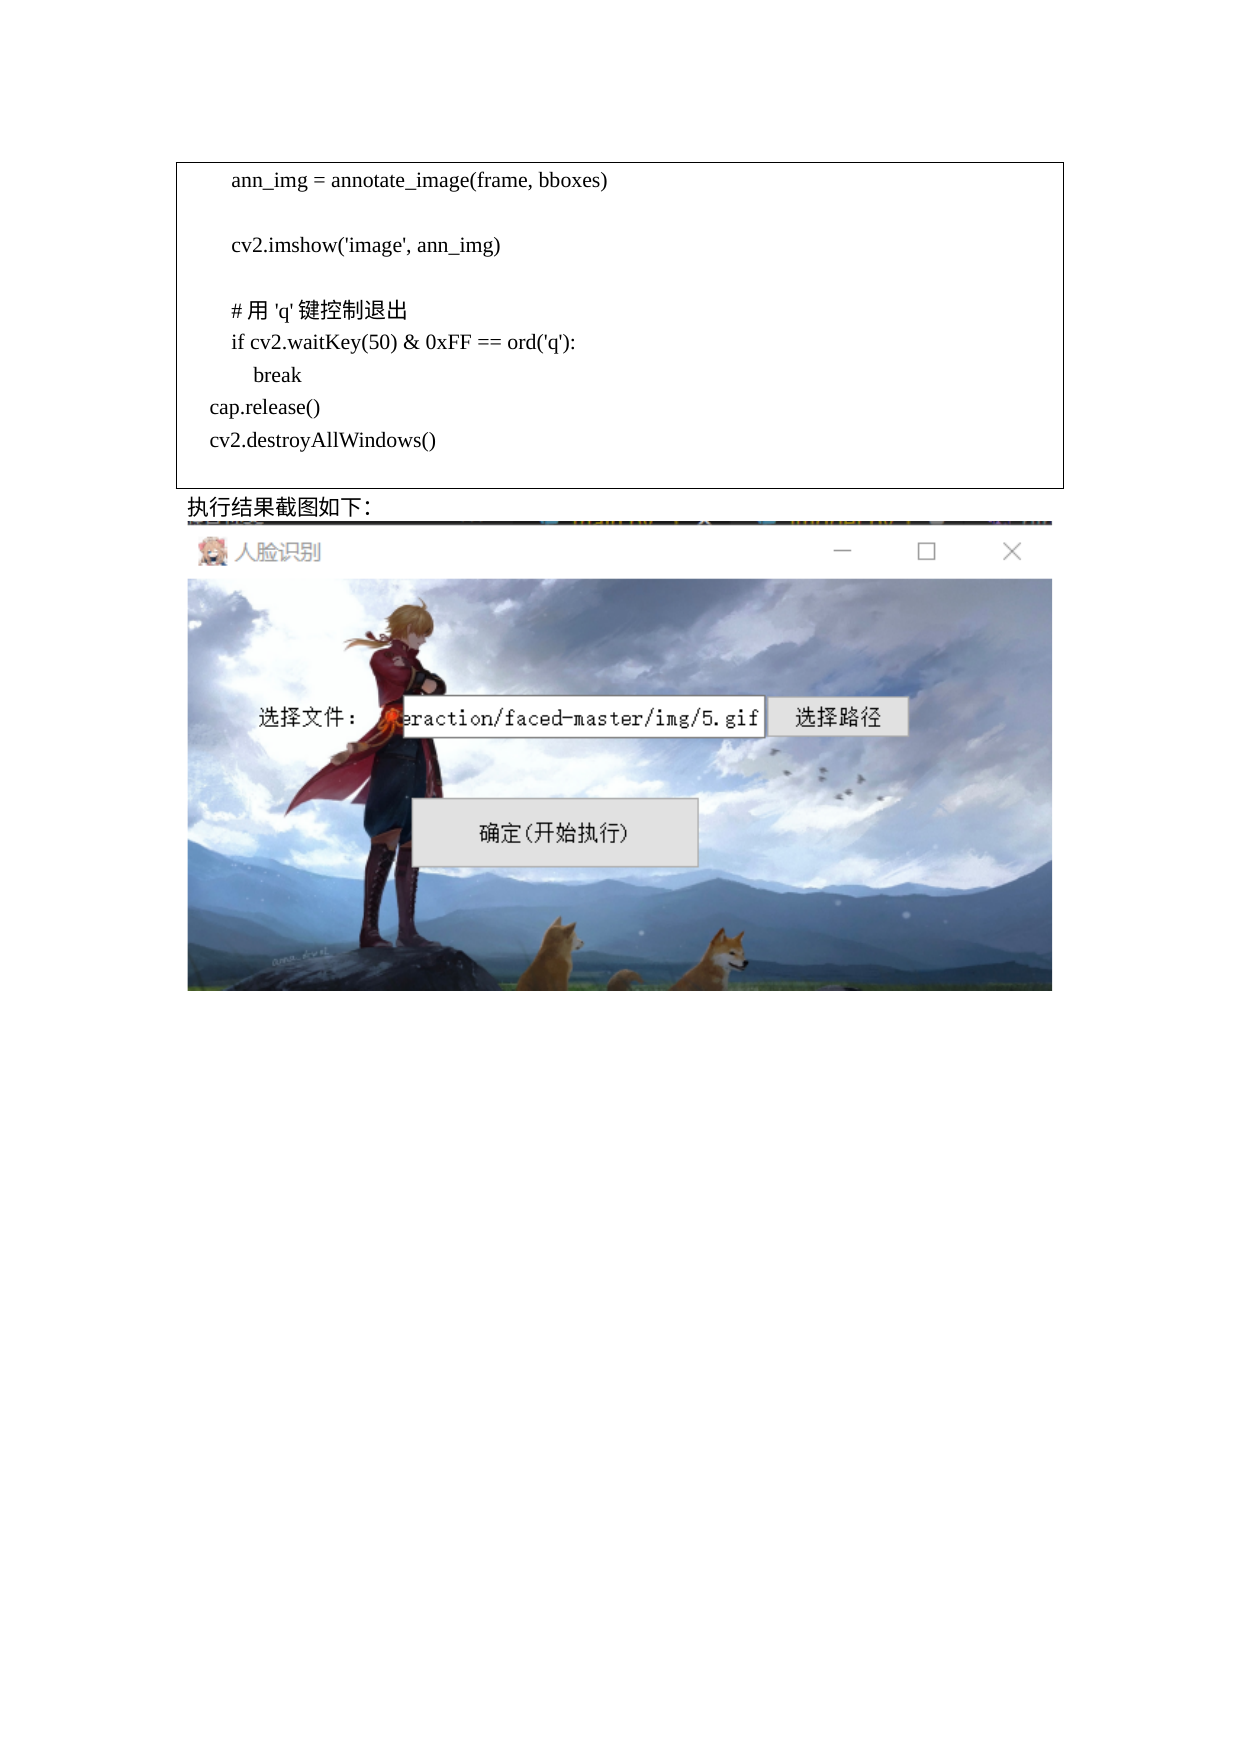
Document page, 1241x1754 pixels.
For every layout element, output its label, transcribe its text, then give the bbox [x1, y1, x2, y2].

picture [187, 521, 1053, 991]
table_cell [177, 163, 1063, 488]
text 执行结果截图如下： [187, 489, 1053, 521]
